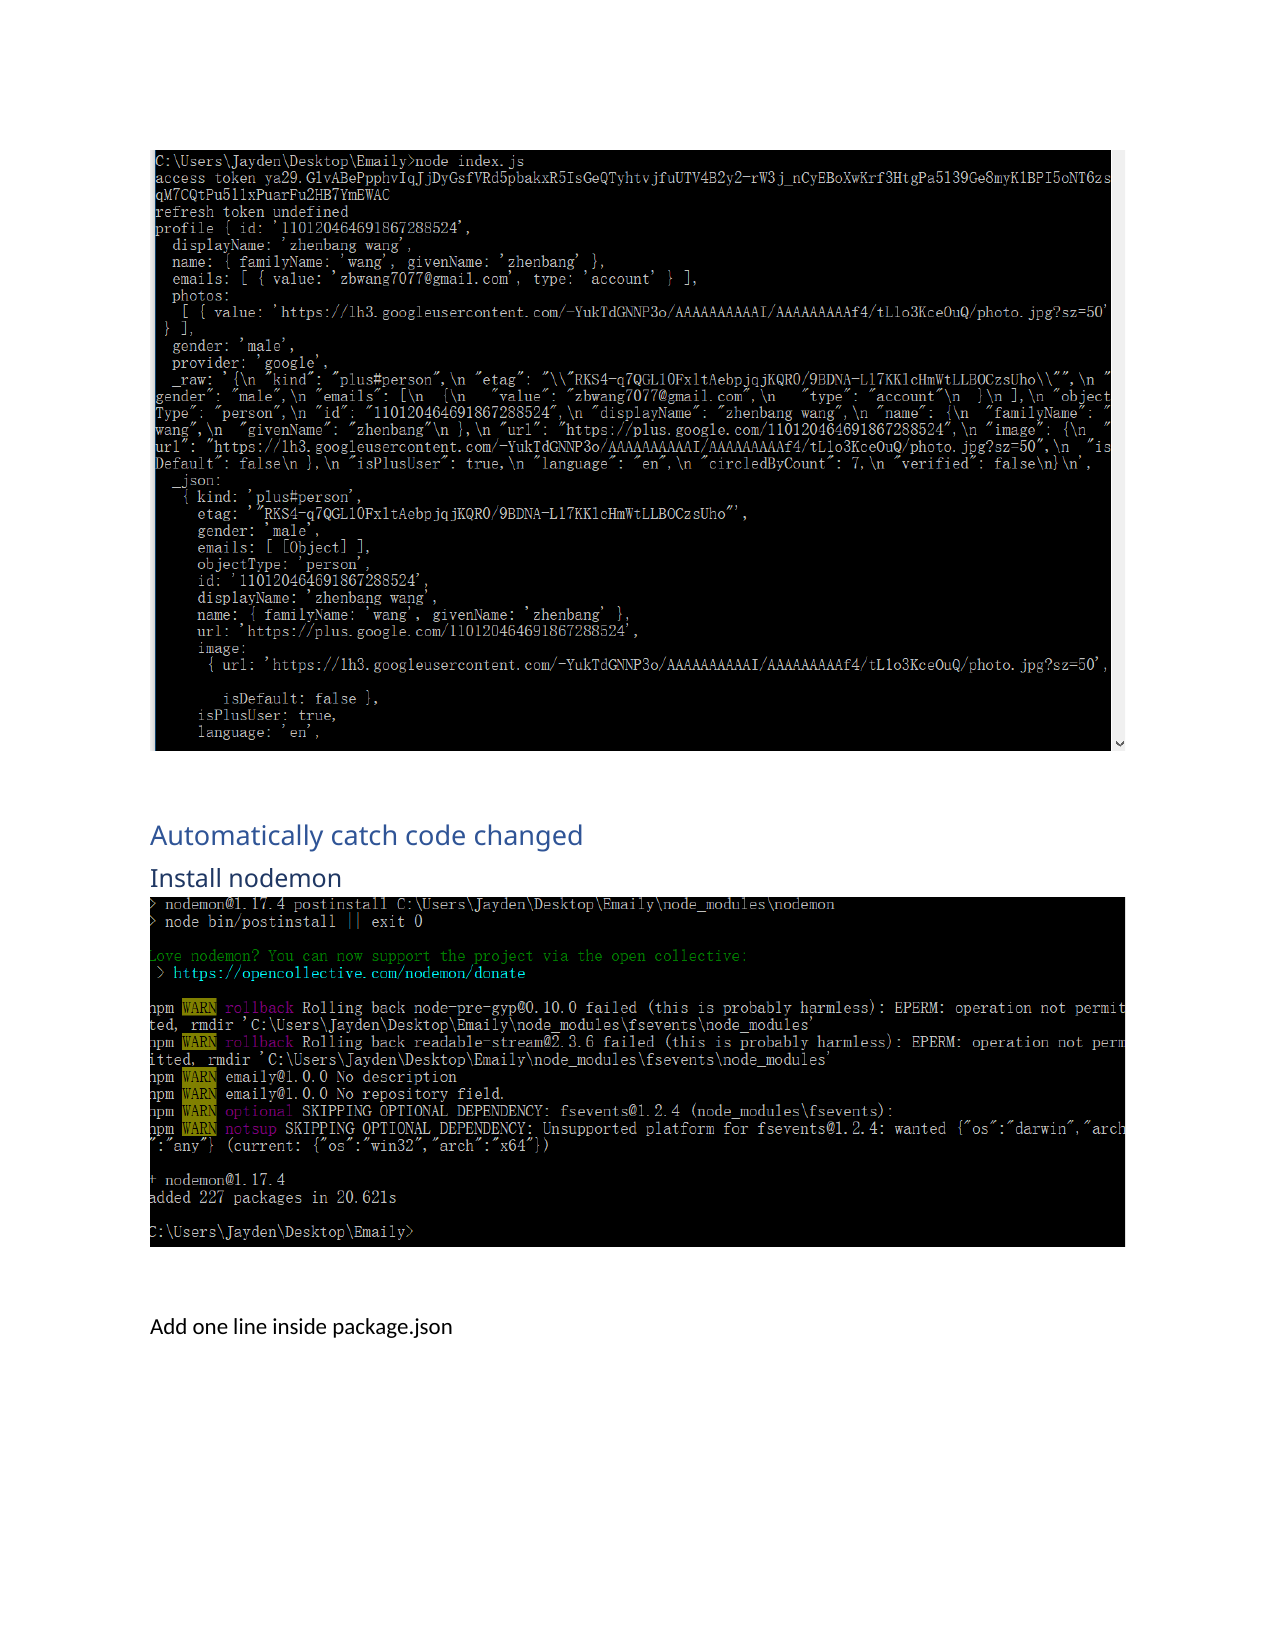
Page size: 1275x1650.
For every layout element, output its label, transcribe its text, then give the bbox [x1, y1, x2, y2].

text Add one line inside package.json [150, 1312, 1125, 1340]
subtitle Automatically catch code changed [150, 816, 1125, 853]
subtitle Install nodemon [150, 860, 1125, 894]
picture [150, 150, 1125, 751]
picture [150, 897, 1125, 1247]
